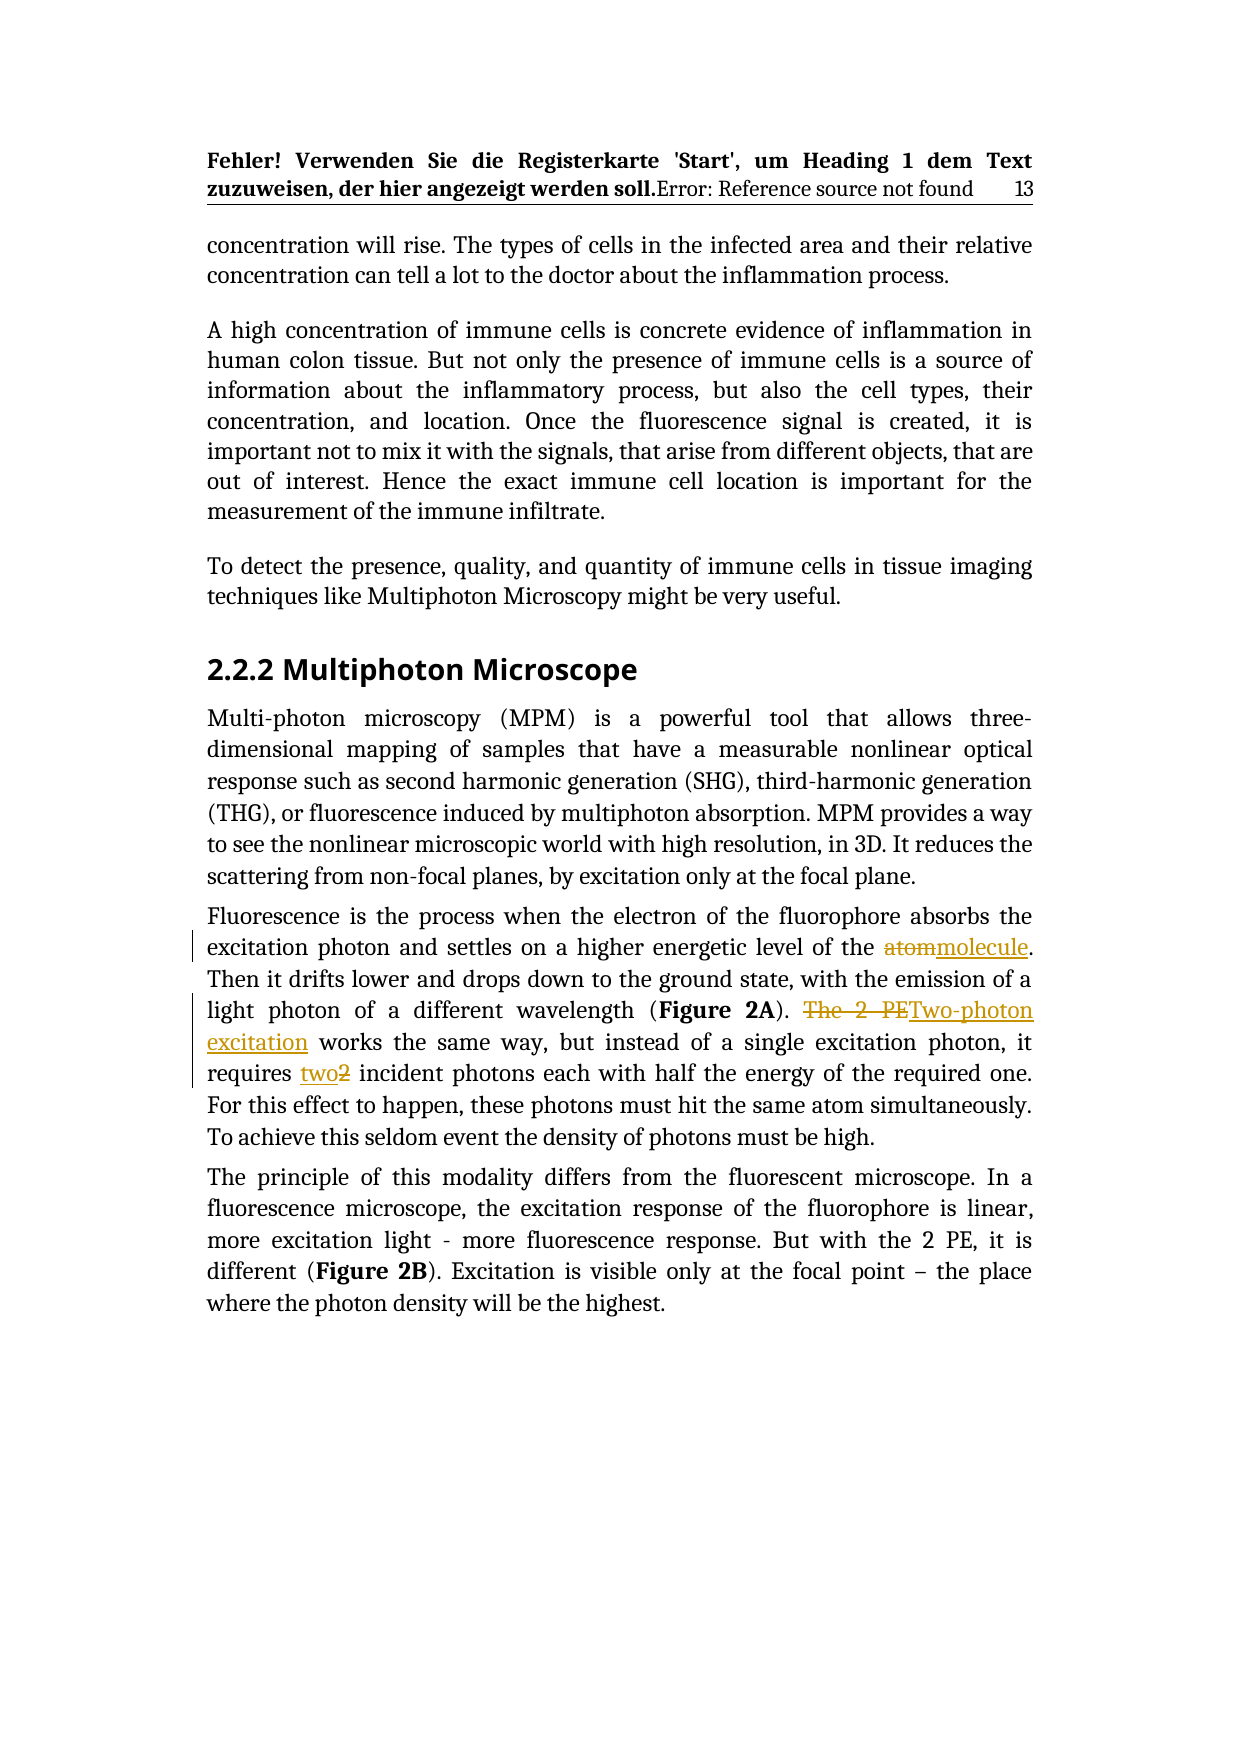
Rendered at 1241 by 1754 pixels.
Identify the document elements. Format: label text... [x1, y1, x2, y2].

subtitle Multiphoton Microscope [207, 650, 1033, 689]
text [207, 231, 1033, 290]
text Multi-photon microscopy (MPM) is a powerful tool that allows three-dimensional mapping of samples that have a measurable nonlinear optical response such as second harmonic generation (SHG), third-harmonic generation (THG), or fluorescence induced by multiphoton absorption. MPM provides a way to see the nonlinear microscopic world with high resolution, in 3D. It reduces the scattering from non-focal planes, by excitation only at the focal plane. [207, 704, 1033, 890]
text The principle of this modality differs from the fluorescent microscope. In a fluorescence microscope, the excitation response of the fluorophore is linear, more excitation light - more fluorescence response. But with the 2 PE, it is different (Figure 2B). Excitation is visible only at the focal point – the place where the photon density will be the highest. [207, 1286, 1033, 1317]
text A high concentration of immune cells is concrete evidence of inflammation in human colon tissue. But not only the presence of immune cells is a source of information about the inflammatory process, but also the cell types, their concentration, and location. Once the fluorescence signal is created, it is important not to mix it with the signals, that arise from different objects, that are out of interest. Hence the exact immune cell location is important for the measurement of the immune infiltrate. [207, 316, 1033, 526]
text To detect the presence, quality, and quantity of immune cells in tissue imaging techniques like Multiphoton Microscopy might be very useful. [207, 552, 1033, 611]
